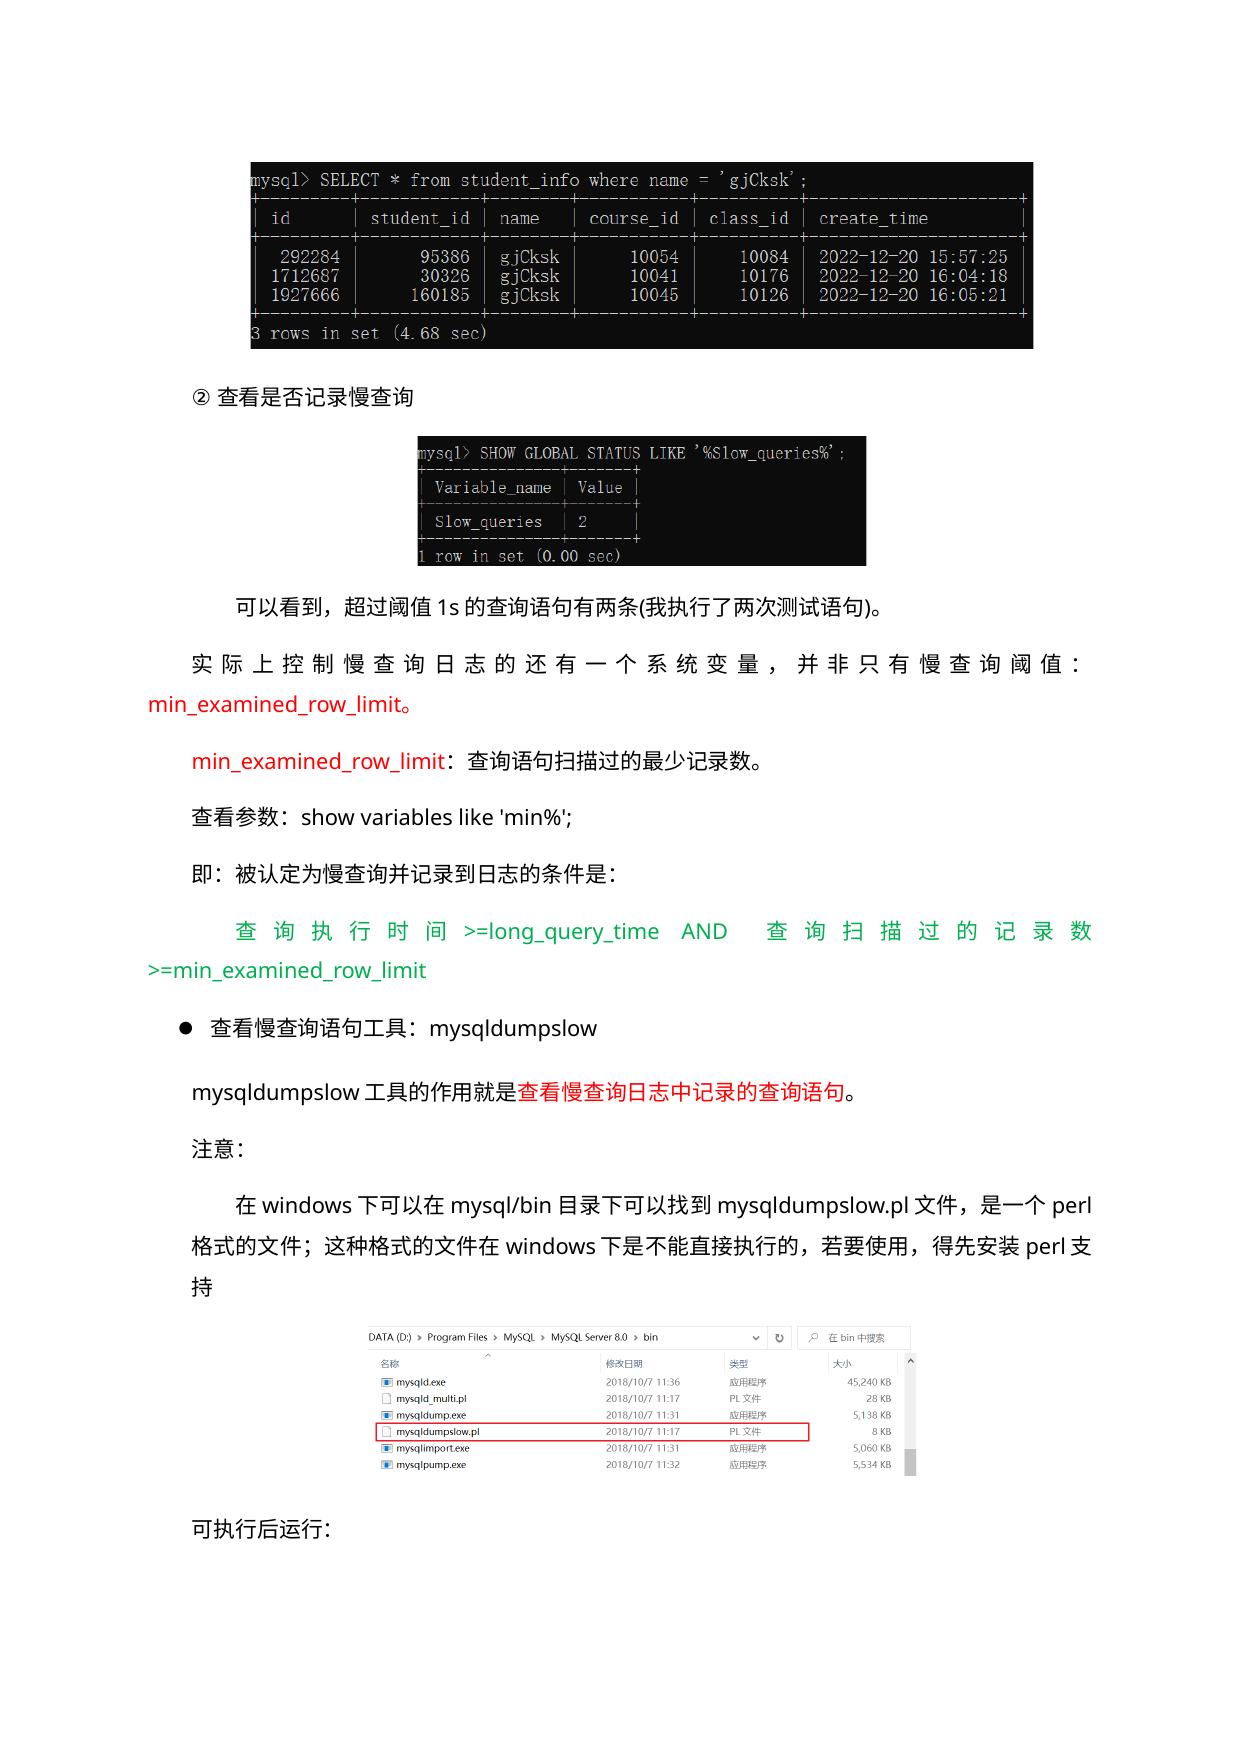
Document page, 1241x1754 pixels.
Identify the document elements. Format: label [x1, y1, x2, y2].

picture [417, 436, 867, 566]
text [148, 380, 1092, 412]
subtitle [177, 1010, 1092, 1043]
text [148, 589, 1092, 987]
picture [367, 1326, 917, 1476]
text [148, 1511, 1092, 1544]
picture [250, 162, 1034, 349]
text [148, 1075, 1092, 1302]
